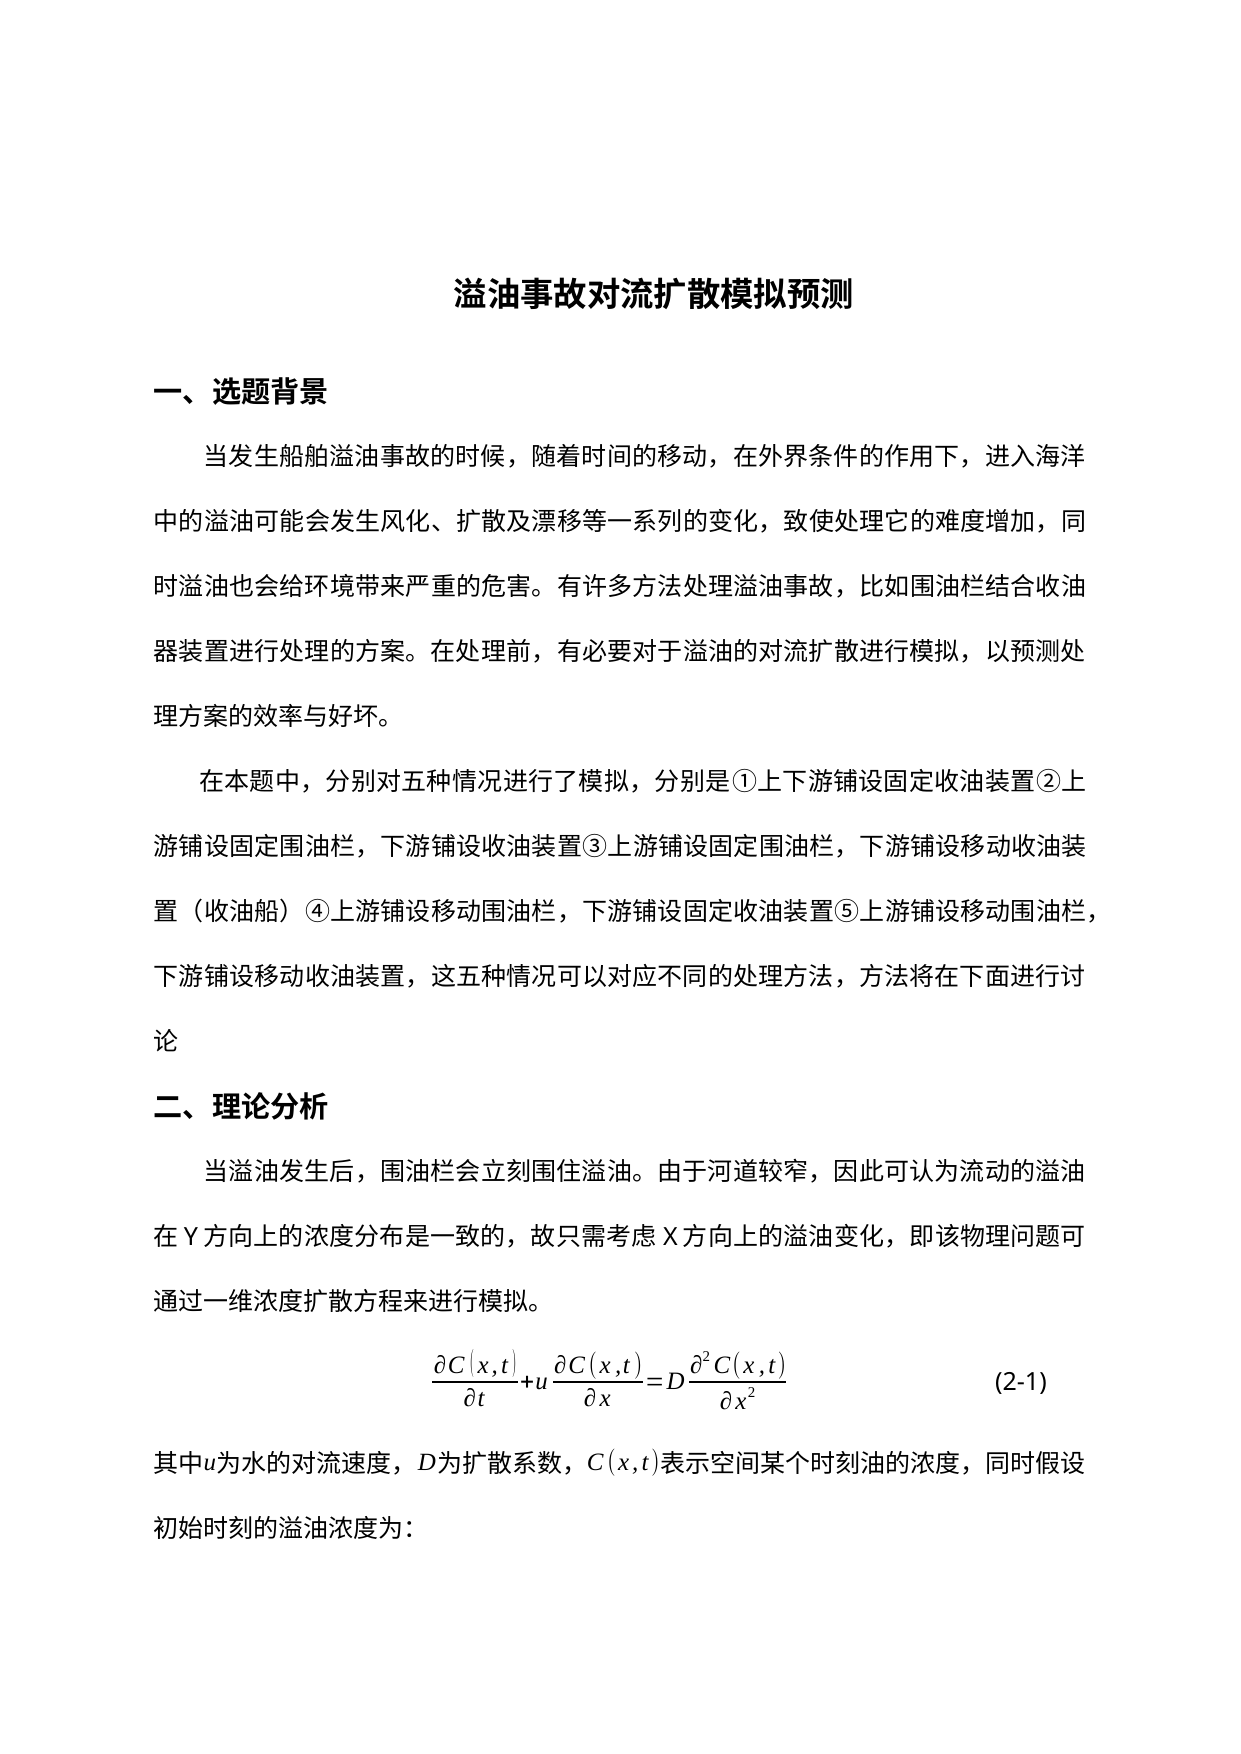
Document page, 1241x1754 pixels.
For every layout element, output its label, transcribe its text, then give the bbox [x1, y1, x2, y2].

text 一、选题背景 [153, 357, 1087, 422]
text 其中为水的对流速度，为扩散系数，表示空间某个时刻油的浓度，同时假设初始时刻的溢油浓度为： [153, 1429, 1087, 1559]
text 在本题中，分别对五种情况进行了模拟，分别是①上下游铺设固定收油装置②上游铺设固定围油栏，下游铺设收油装置③上游铺设固定围油栏，下游铺设移动收油装置（收油船）④上游铺设移动围油栏，下游铺设固定收油装置⑤上游铺设移动围油栏，下游铺设移动收油装置，这五种情况可以对应不同的处理方法，方法将在下面进行讨论 [153, 747, 1087, 1072]
text (2-1) [153, 1332, 1087, 1429]
text 当溢油发生后，围油栏会立刻围住溢油。由于河道较窄，因此可认为流动的溢油在Y方向上的浓度分布是一致的，故只需考虑X方向上的溢油变化，即该物理问题可通过一维浓度扩散方程来进行模拟。 [153, 1137, 1087, 1332]
text 当发生船舶溢油事故的时候，随着时间的移动，在外界条件的作用下，进入海洋中的溢油可能会发生风化、扩散及漂移等一系列的变化，致使处理它的难度增加，同时溢油也会给环境带来严重的危害。有许多方法处理溢油事故，比如围油栏结合收油器装置进行处理的方案。在处理前，有必要对于溢油的对流扩散进行模拟，以预测处理方案的效率与好坏。 [153, 422, 1087, 747]
text 溢油事故对流扩散模拟预测 [153, 259, 1087, 324]
text 二、理论分析 [153, 1072, 1087, 1137]
